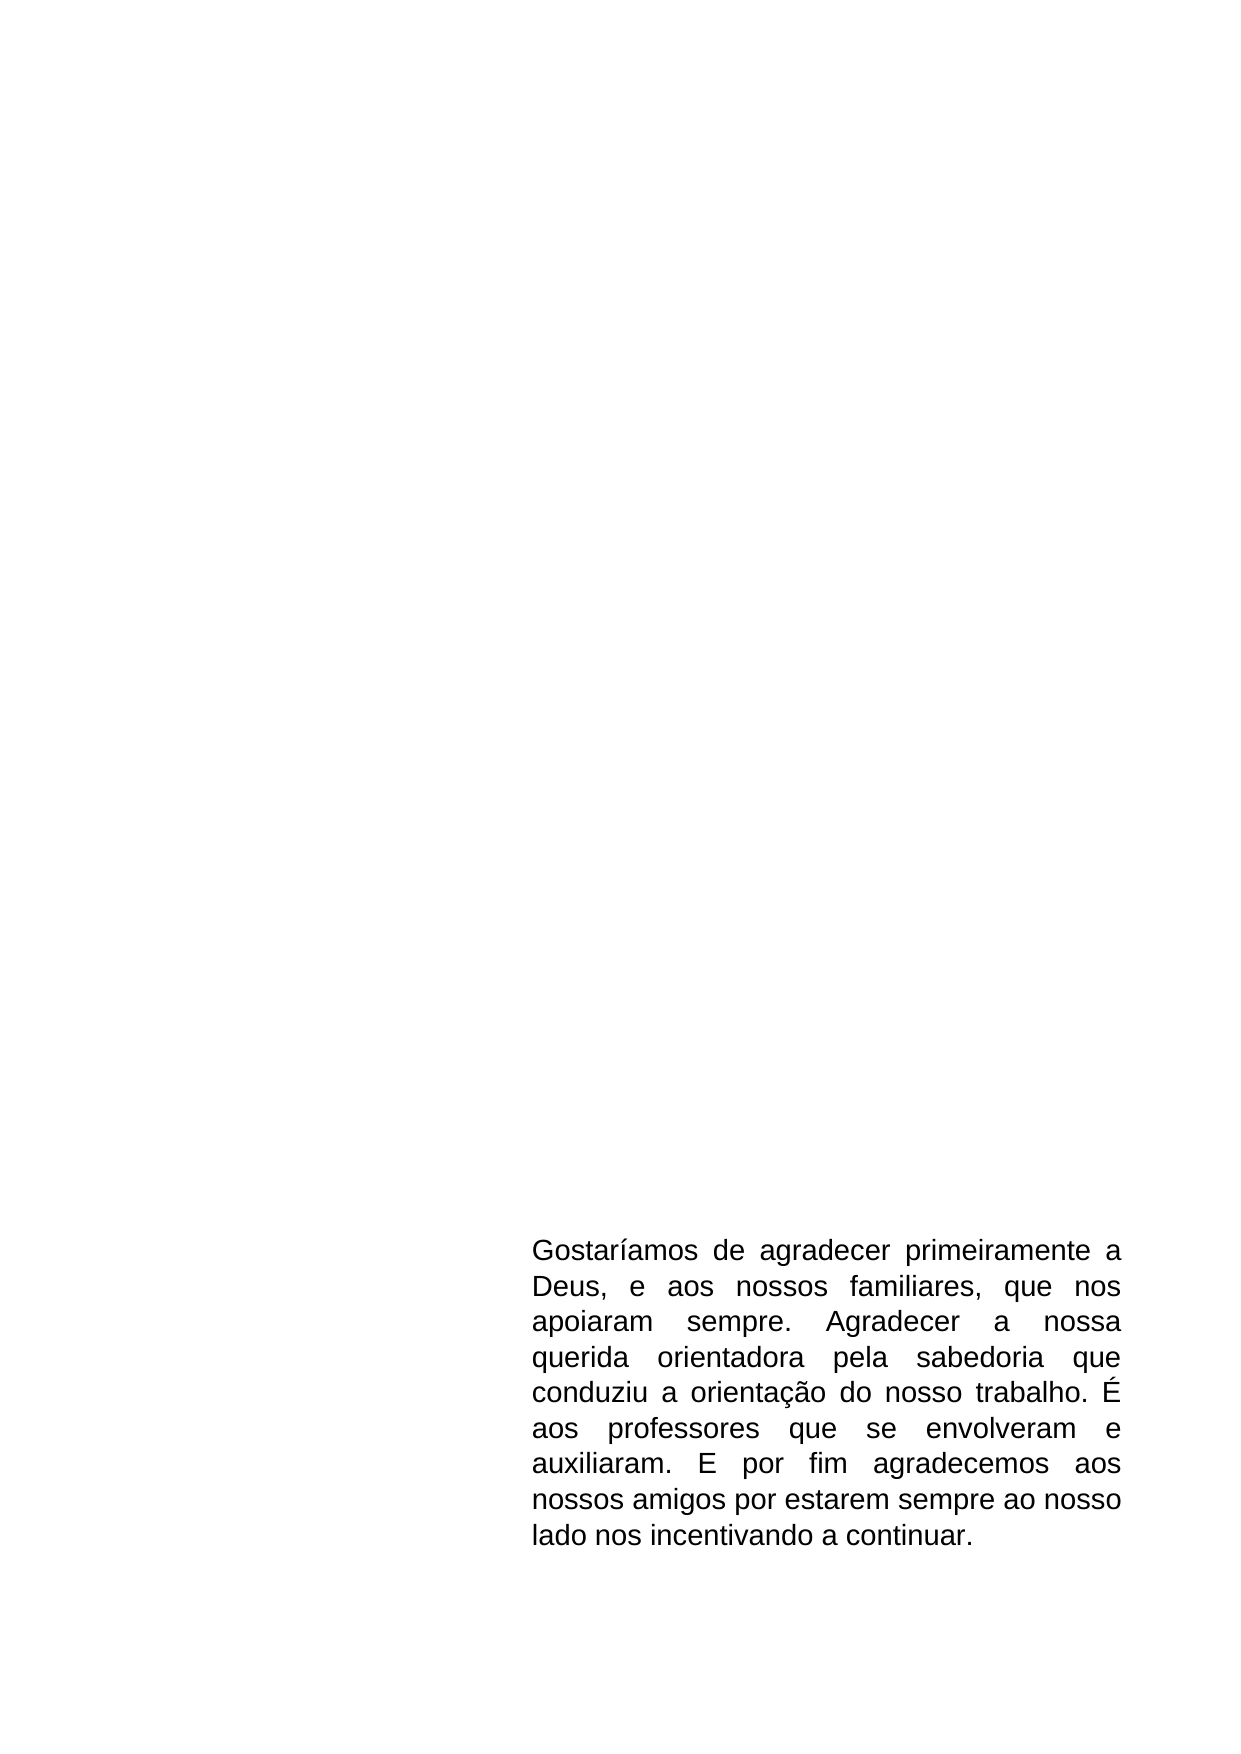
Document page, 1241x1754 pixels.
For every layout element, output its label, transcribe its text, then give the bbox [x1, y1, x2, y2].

text Gostaríamos de agradecer primeiramente a Deus, e aos nossos familiares, que nos apoiaram sempre. Agradecer a nossa querida orientadora pela sabedoria que conduziu a orientação do nosso trabalho. É aos professores que se envolveram e auxiliaram. E por fim agradecemos aos nossos amigos por estarem sempre ao nosso lado nos incentivando a continuar. [532, 1233, 1122, 1551]
